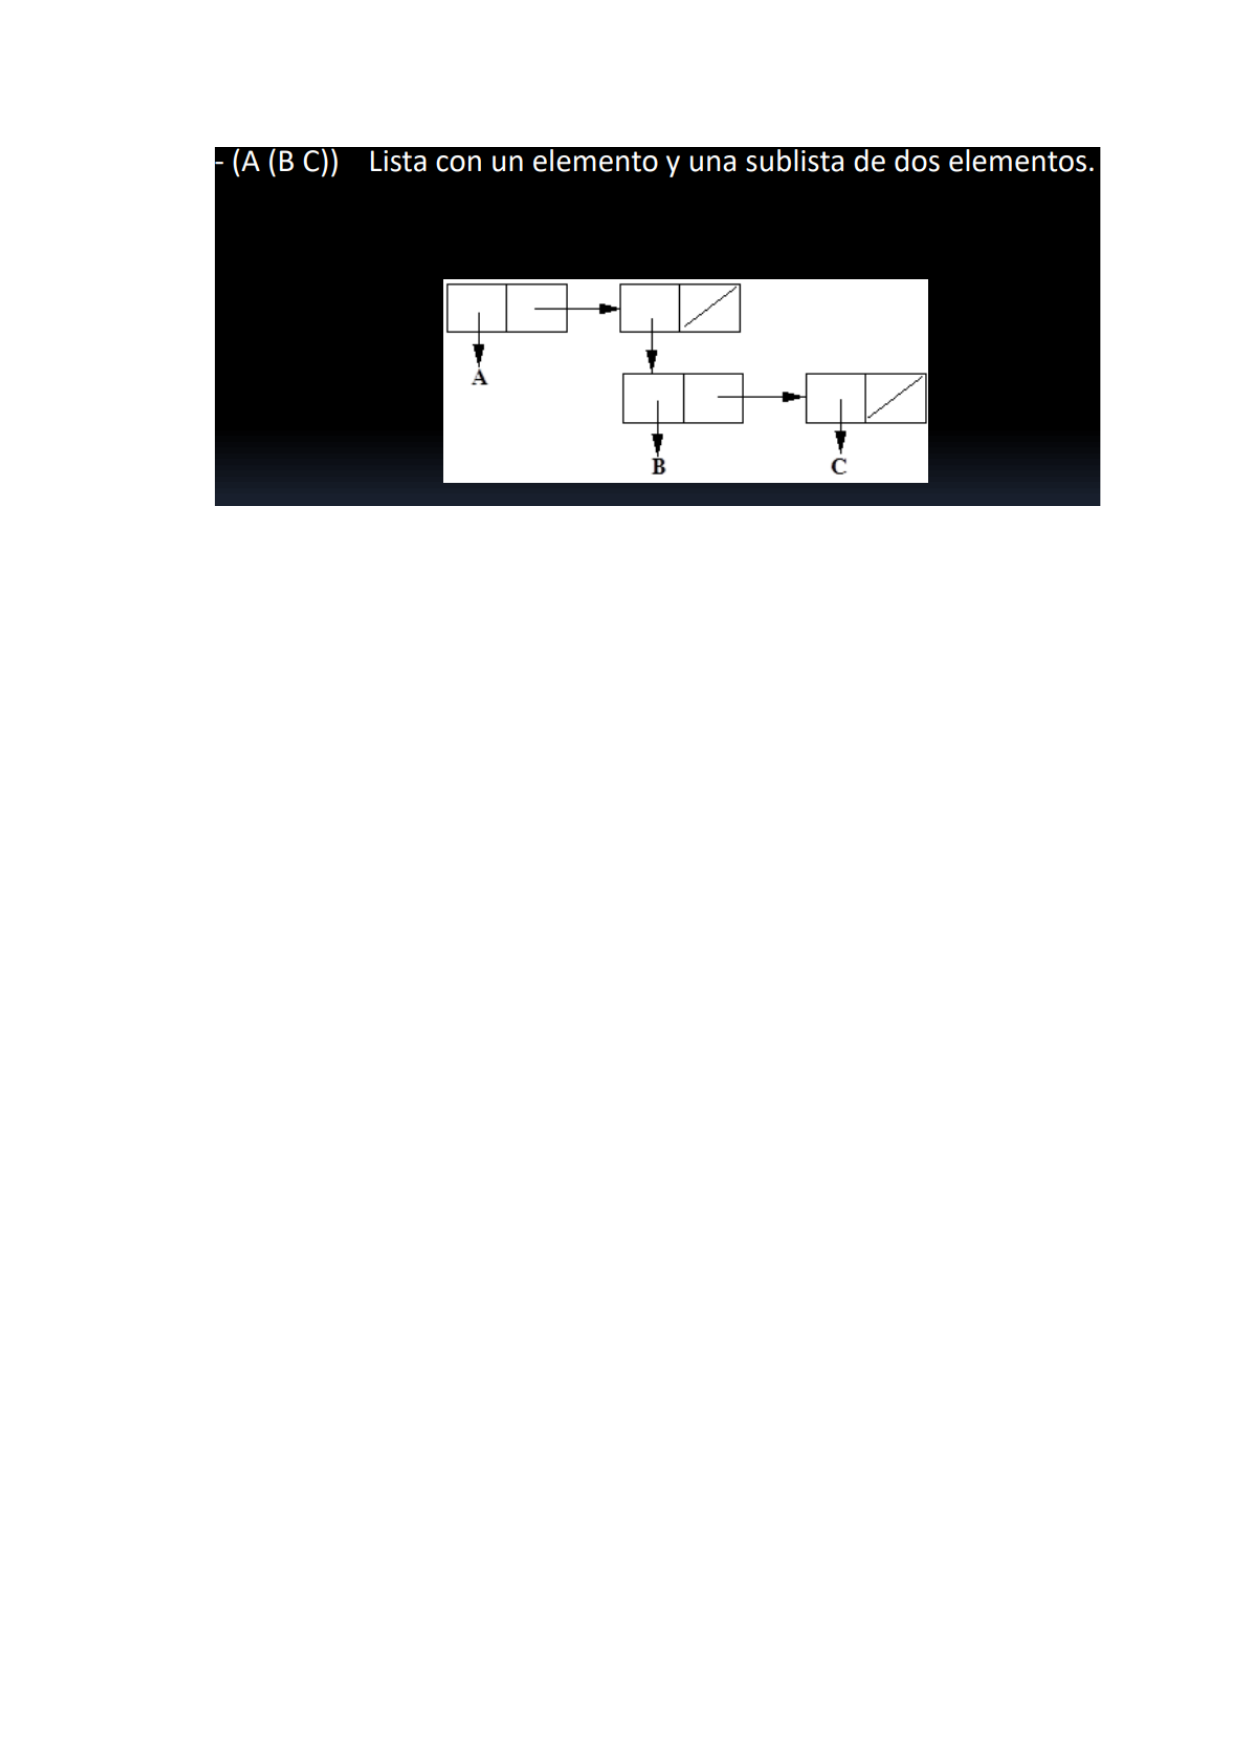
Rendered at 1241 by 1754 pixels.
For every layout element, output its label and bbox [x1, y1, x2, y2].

picture [214, 147, 1101, 506]
